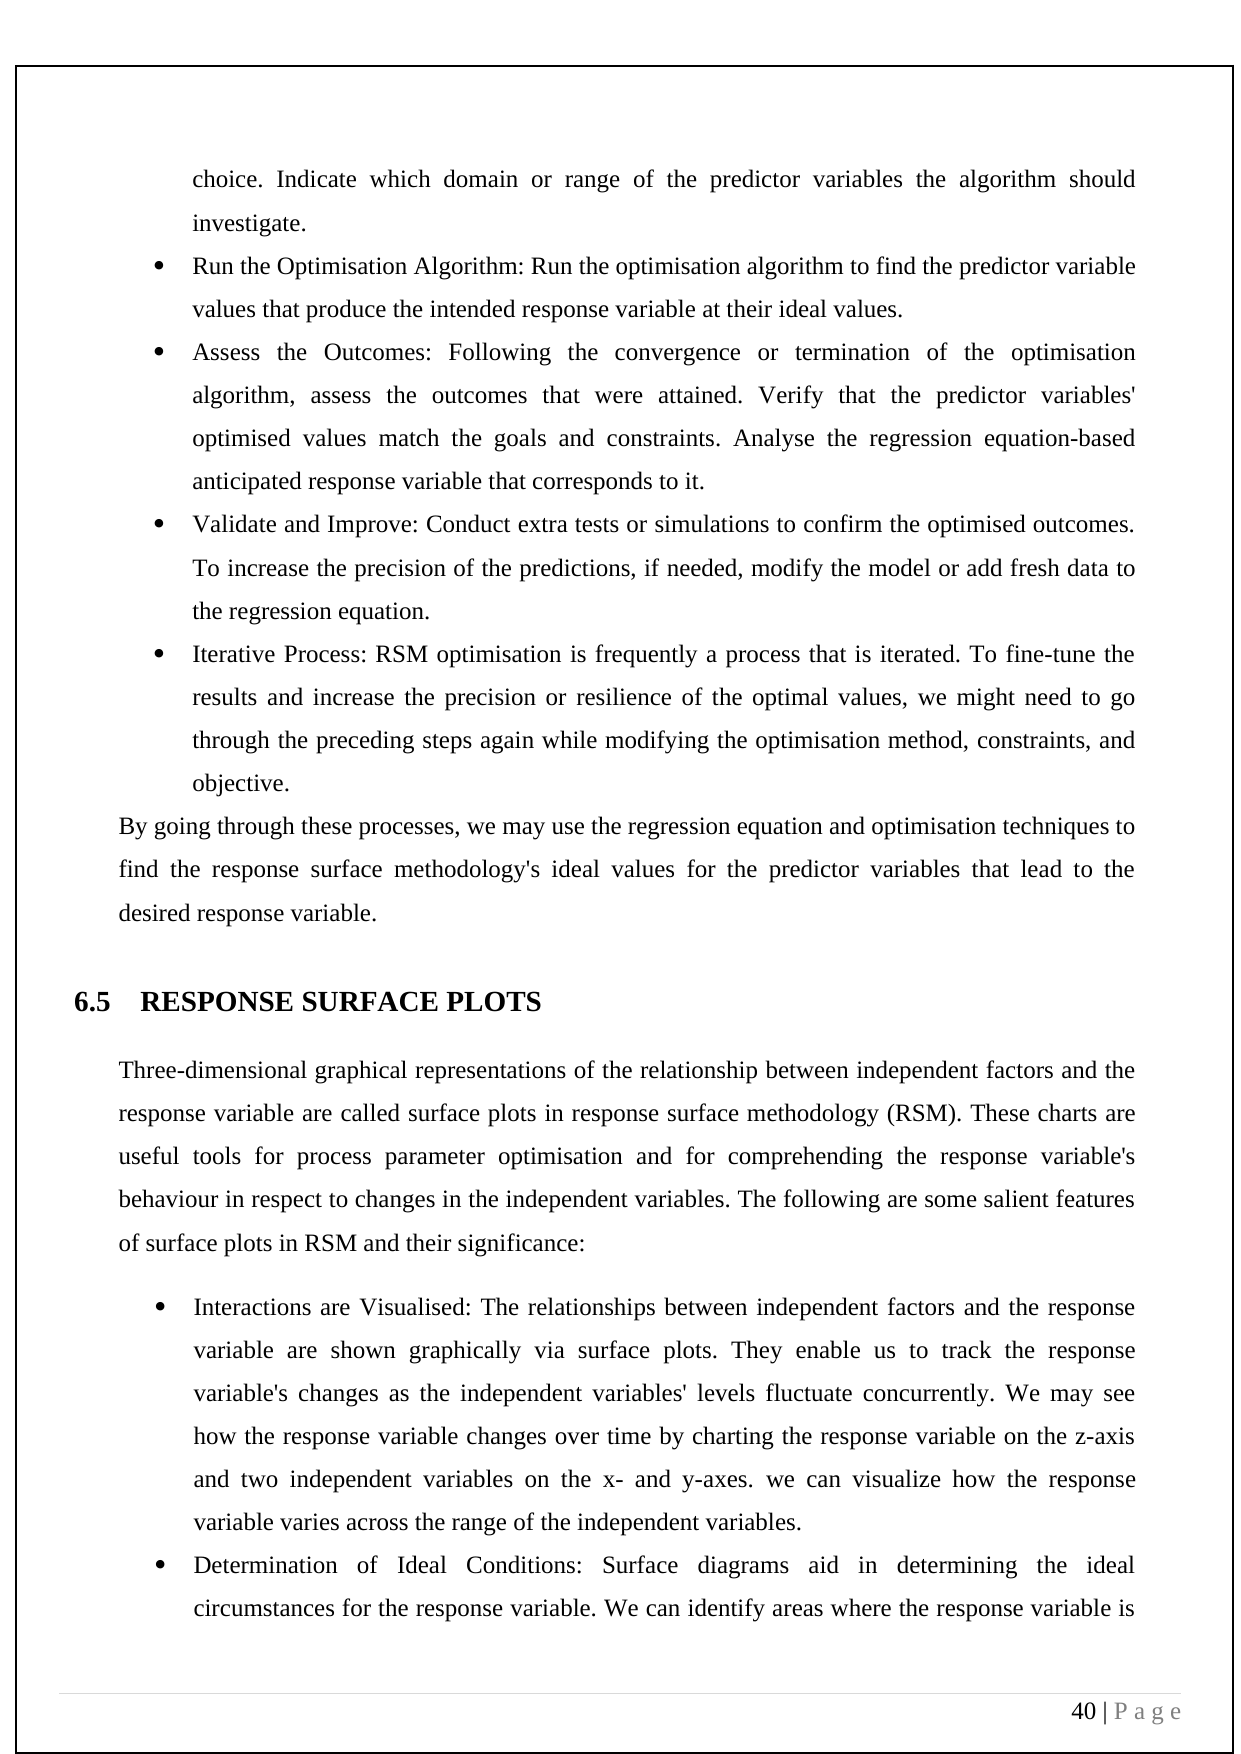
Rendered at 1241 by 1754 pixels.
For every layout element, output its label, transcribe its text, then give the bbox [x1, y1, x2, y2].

list Iterative Process: RSM optimisation is frequently a process that is iterated. To fine-tune the results and increase the precision or resilience of the optimal values, we might need to go through the preceding steps again while modifying the optimisation method, constraints, and objective. [154, 639, 1137, 797]
list Run the Optimisation Algorithm: Run the optimisation algorithm to find the predictor variable values that produce the intended response variable at their ideal values. [154, 251, 1137, 323]
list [154, 164, 1137, 236]
list Interactions are Visualised: The relationships between independent factors and the response variable are shown graphically via surface plots. They enable us to track the response variable's changes as the independent variables' levels fluctuate concurrently. We may see how the response variable changes over time by charting the response variable on the z-axis and two independent variables on the x- and y-axes. we can visualize how the response variable varies across the range of the independent variables. [156, 1292, 1137, 1536]
text Three-dimensional graphical representations of the relationship between independent factors and the response variable are called surface plots in response surface methodology (RSM). These charts are useful tools for process parameter optimisation and for comprehending the response variable's behaviour in respect to changes in the independent variables. The following are some salient features of surface plots in RSM and their significance: [118, 1055, 1137, 1256]
list Assess the Outcomes: Following the convergence or termination of the optimisation algorithm, assess the outcomes that were attained. Verify that the predictor variables' optimised values match the goals and constraints. Analyse the regression equation-based anticipated response variable that corresponds to it. [154, 337, 1137, 495]
list RESPONSE SURFACE PLOTS [74, 984, 1232, 1017]
list By going through these processes, we may use the regression equation and optimisation techniques to find the response surface methodology's ideal values for the predictor variables that lead to the desired response variable. [118, 811, 1137, 926]
list Validate and Improve: Conduct extra tests or simulations to confirm the optimised outcomes. To increase the precision of the predictions, if needed, modify the model or add fresh data to the regression equation. [154, 509, 1137, 624]
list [156, 1550, 1137, 1622]
